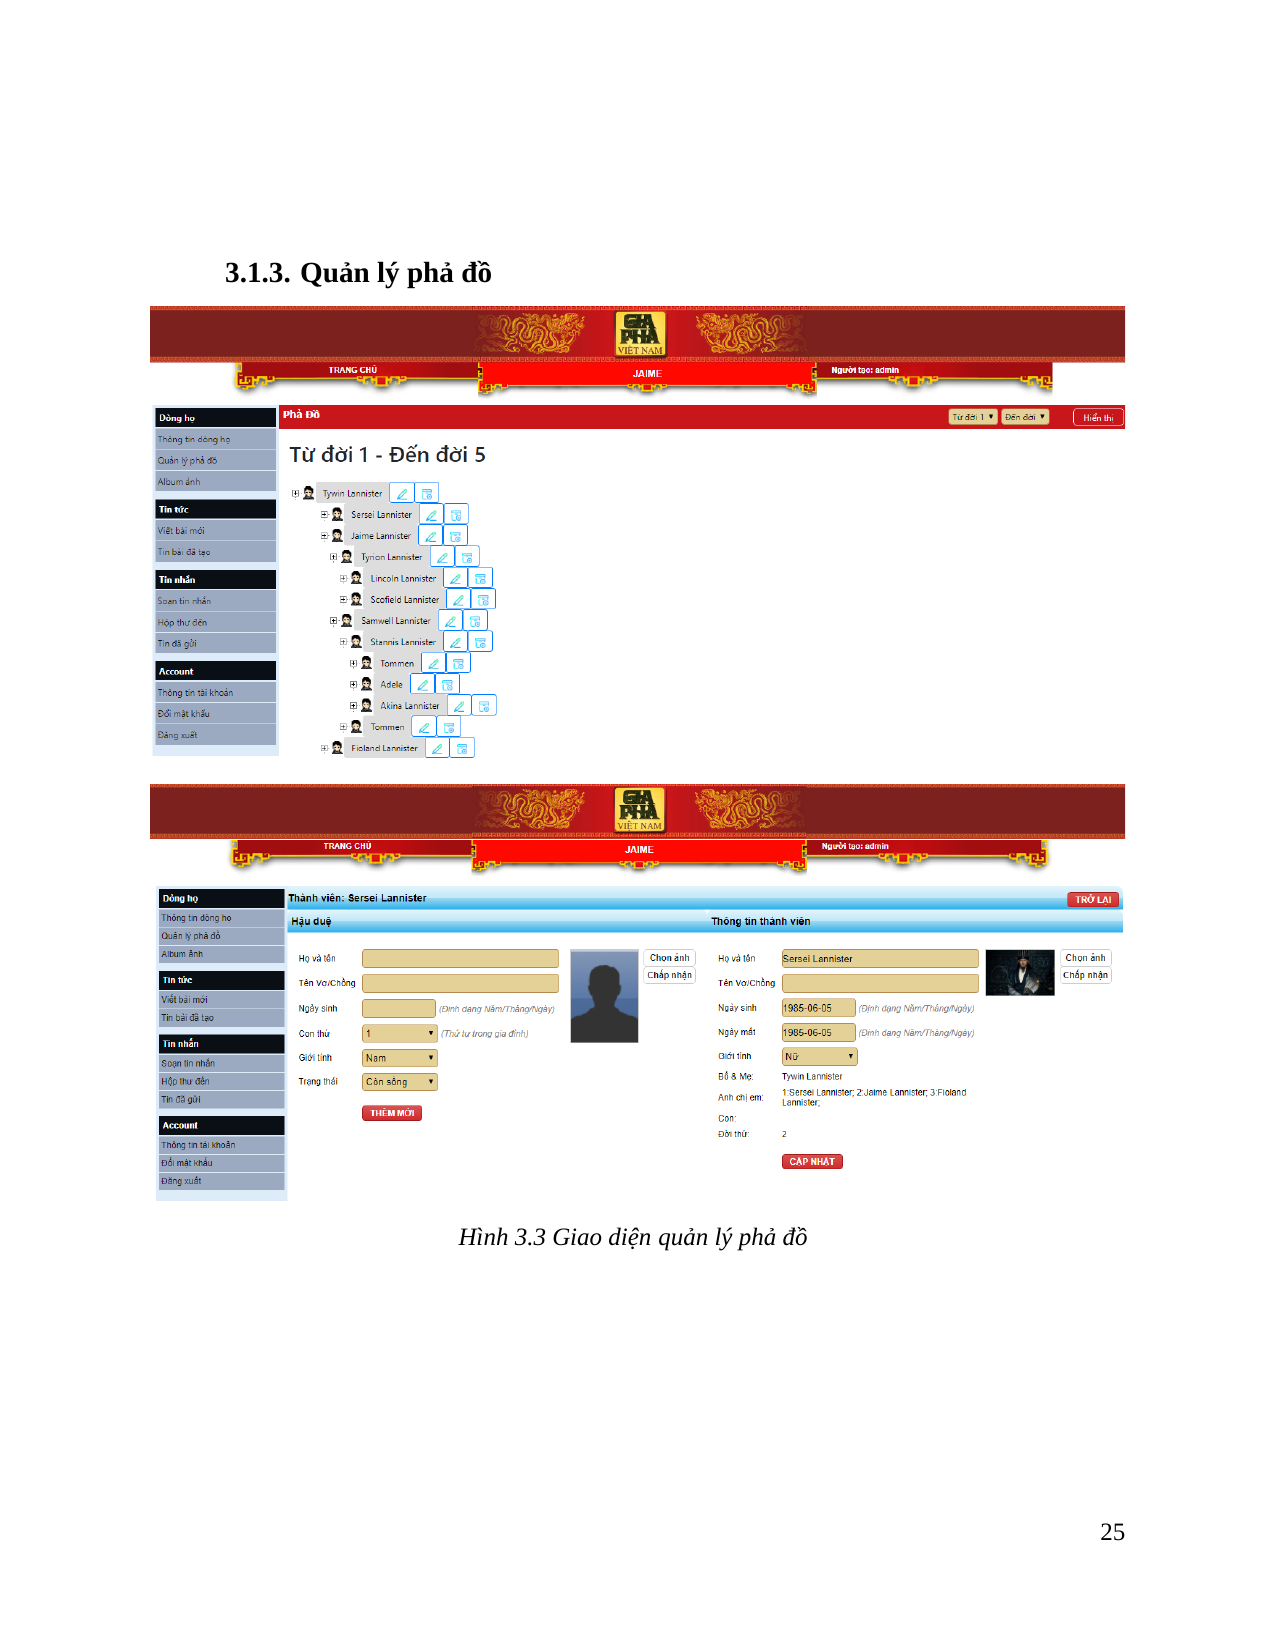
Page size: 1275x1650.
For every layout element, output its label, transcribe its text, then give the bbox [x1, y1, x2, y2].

list Quản lý phả đồ [225, 256, 1125, 289]
list Hình 3.3 Giao diện quản lý phả đồ [141, 1222, 1125, 1250]
picture [150, 306, 1125, 770]
picture [150, 784, 1125, 1208]
